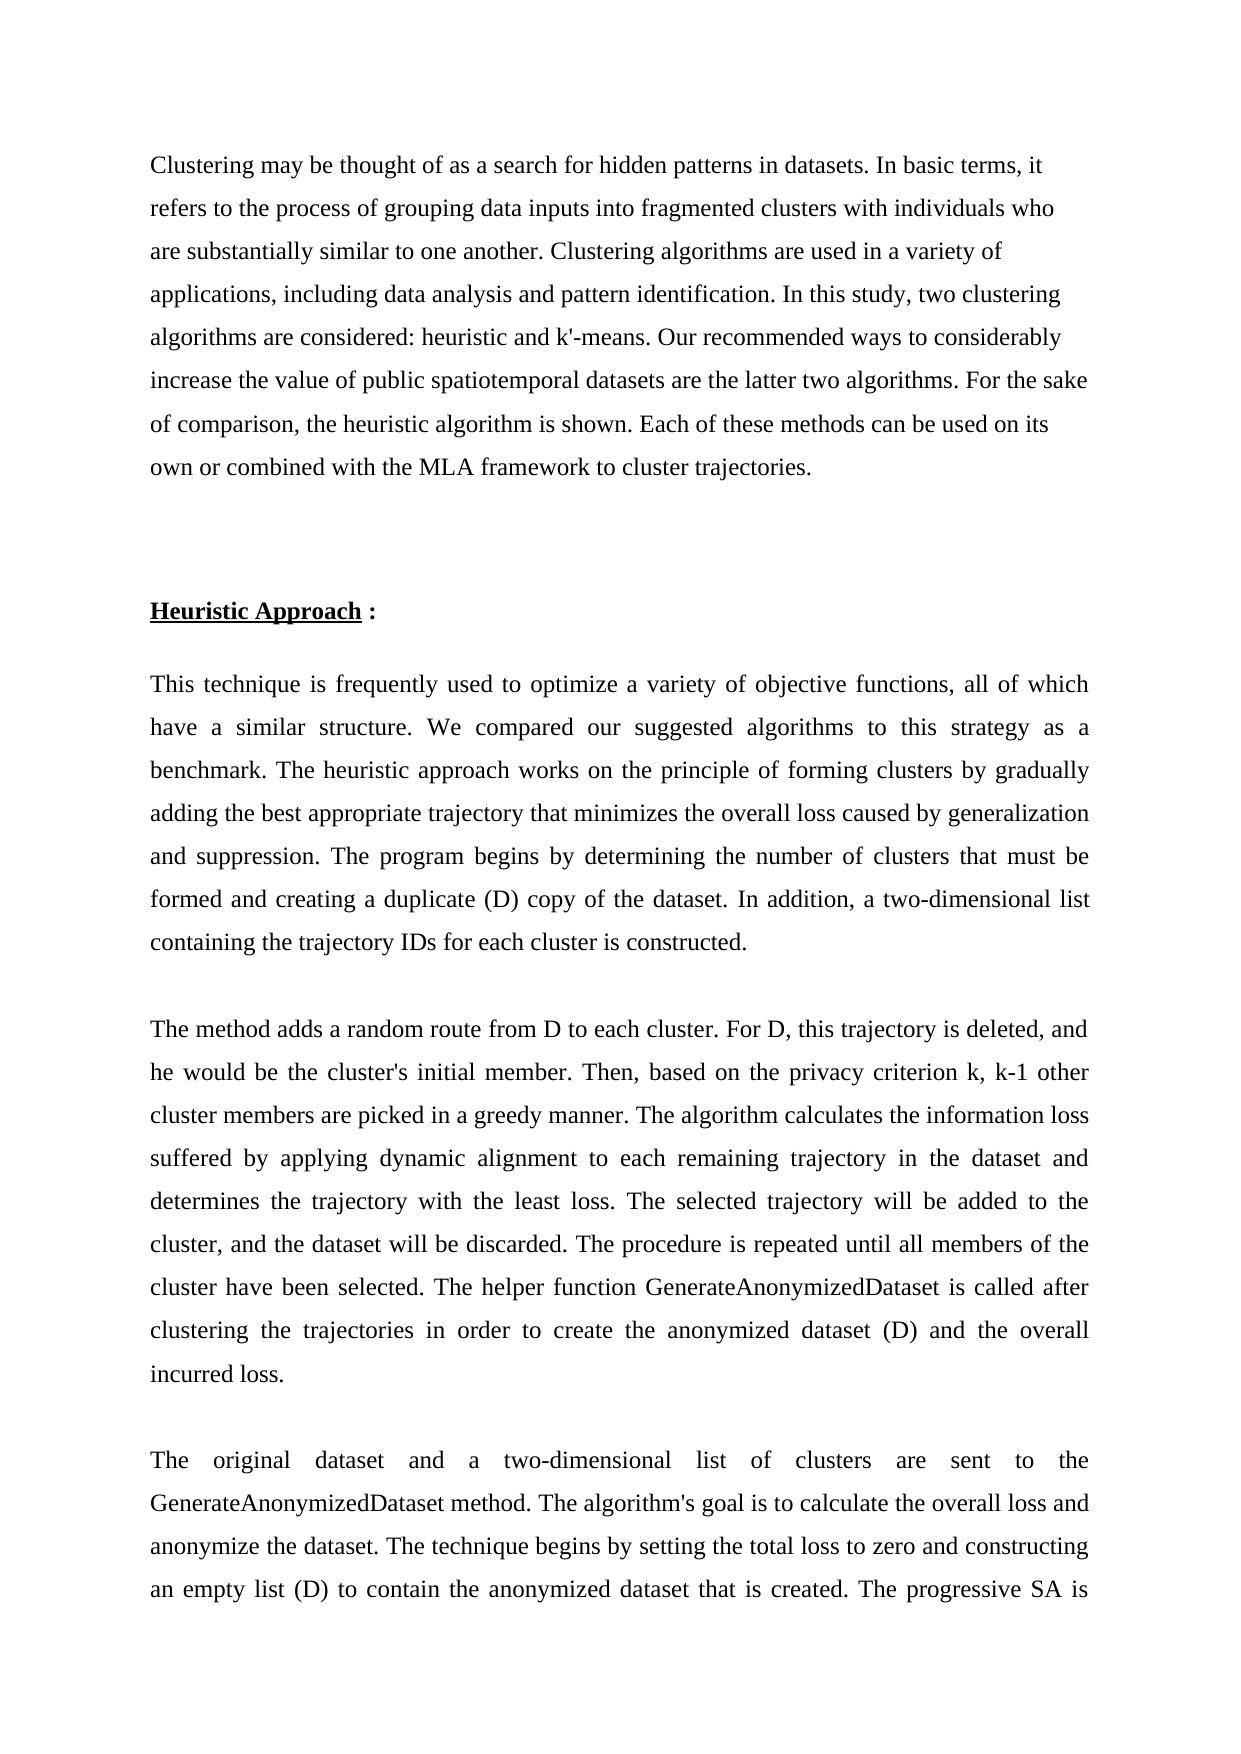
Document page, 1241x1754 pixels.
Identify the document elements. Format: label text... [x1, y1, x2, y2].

text The method adds a random route from D to each cluster. For D, this trajectory is deleted, and he would be the cluster's initial member. Then, based on the privacy criterion k, k-1 other cluster members are picked in a greedy manner. The algorithm calculates the information loss suffered by applying dynamic alignment to each remaining trajectory in the dataset and determines the trajectory with the least loss. The selected trajectory will be added to the cluster, and the dataset will be discarded. The procedure is repeated until all members of the cluster have been selected. The helper function GenerateAnonymizedDataset is called after clustering the trajectories in order to create the anonymized dataset (D) and the overall incurred loss. [150, 1014, 1090, 1387]
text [150, 1445, 1090, 1603]
text This technique is frequently used to optimize a variety of objective functions, all of which have a similar structure. We compared our suggested algorithms to this strategy as a benchmark. The heuristic approach works on the principle of forming clusters by gradually adding the best appropriate trajectory that minimizes the overall loss caused by generalization and suppression. The program begins by determining the number of clusters that must be formed and creating a duplicate (D) copy of the dataset. In addition, a two-dimensional list containing the trajectory IDs for each cluster is constructed. [150, 669, 1090, 956]
text Heuristic Approach : [150, 596, 1090, 625]
text Clustering may be thought of as a search for hidden patterns in datasets. In basic terms, it refers to the process of grouping data inputs into fragmented clusters with individuals who are substantially similar to one another. Clustering algorithms are used in a variety of applications, including data analysis and pattern identification. In this study, two clustering algorithms are considered: heuristic and k'-means. Our recommended ways to considerably increase the value of public spatiotemporal datasets are the latter two algorithms. For the sake of comparison, the heuristic algorithm is shown. Each of these methods can be used on its own or combined with the MLA framework to cluster trajectories. [150, 150, 1090, 481]
